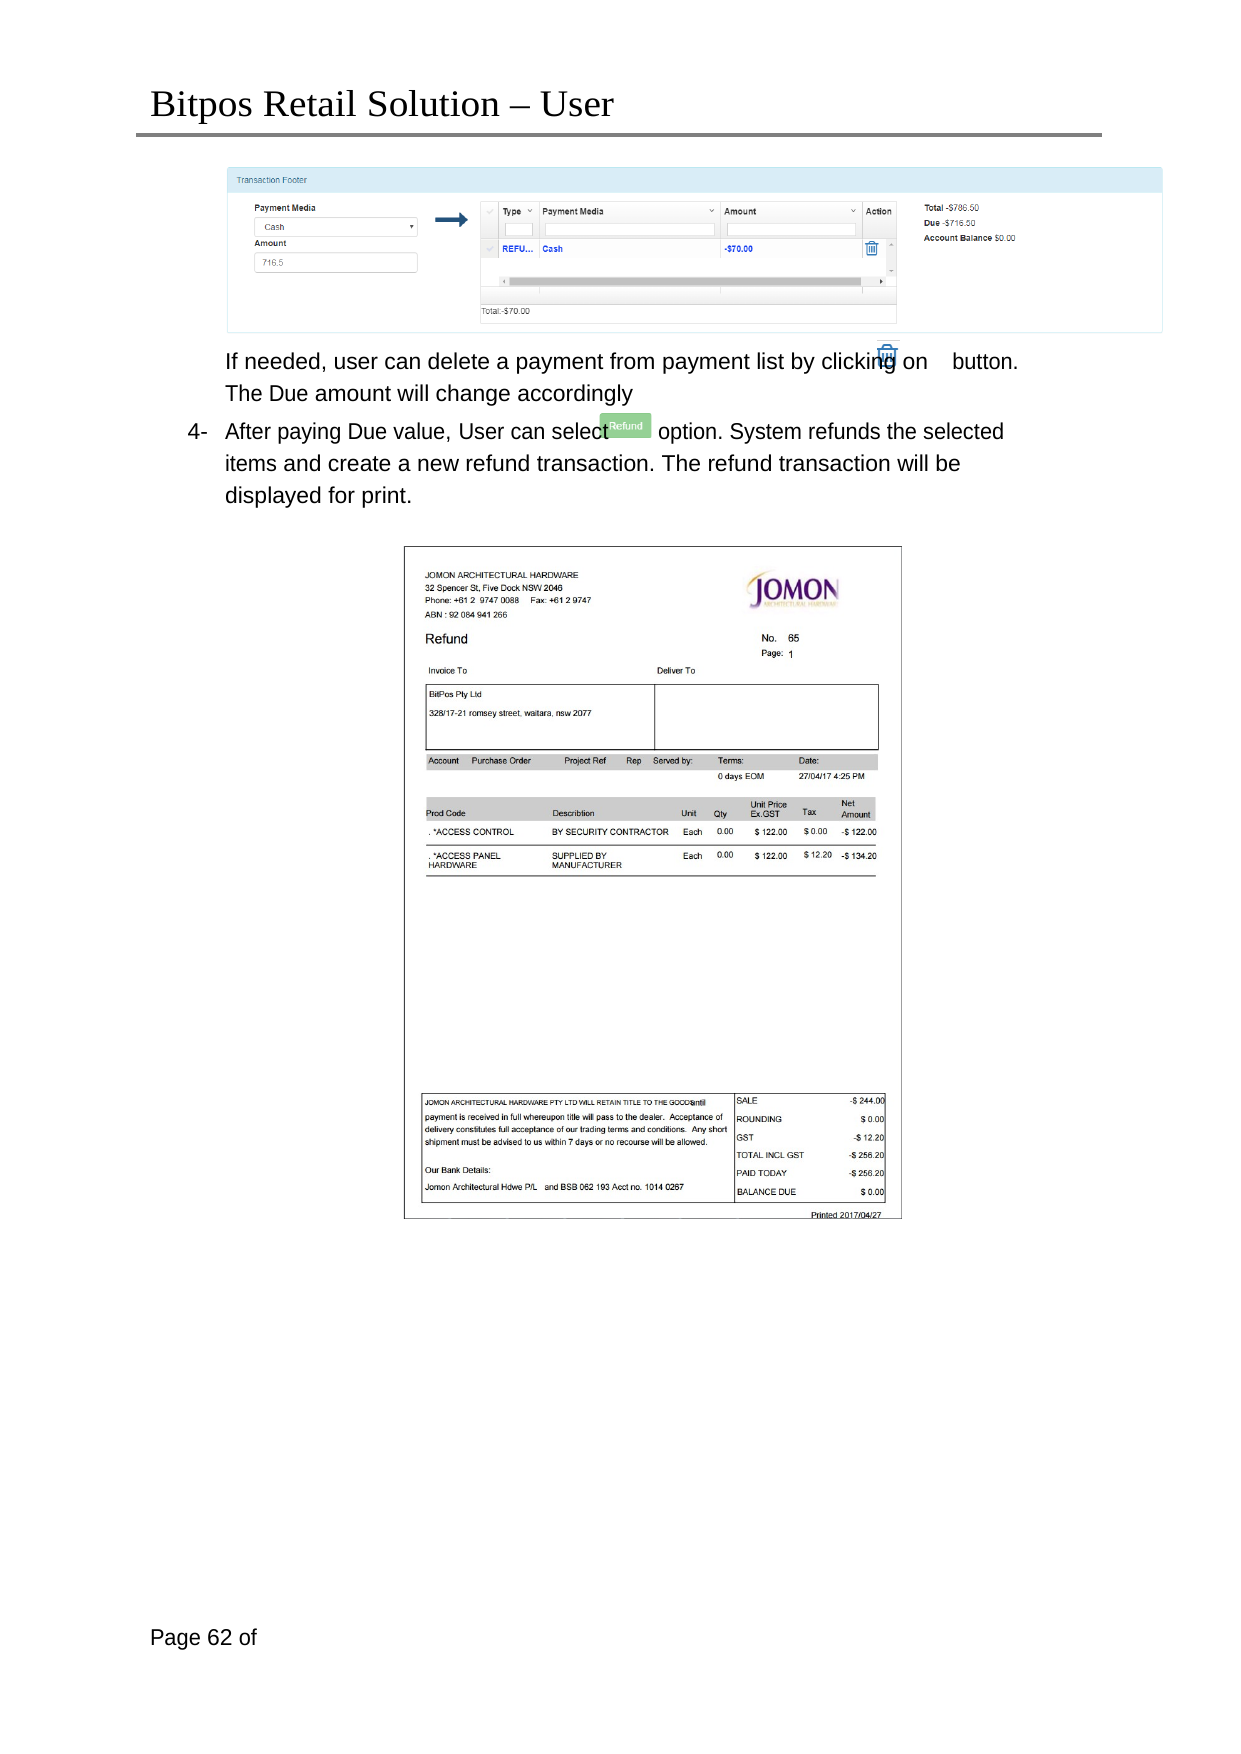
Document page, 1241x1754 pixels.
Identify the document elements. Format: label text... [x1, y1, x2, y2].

list After paying Due value, User can select option. System refunds the selected items and create a new refund transaction. The refund transaction will be displayed for print. [187, 418, 1051, 508]
text If needed, user can delete a payment from payment list by clicking on button. The Due amount will change accordingly [225, 348, 1052, 406]
picture [599, 413, 652, 418]
picture [226, 167, 1163, 334]
picture [877, 340, 900, 348]
picture [403, 546, 902, 1219]
